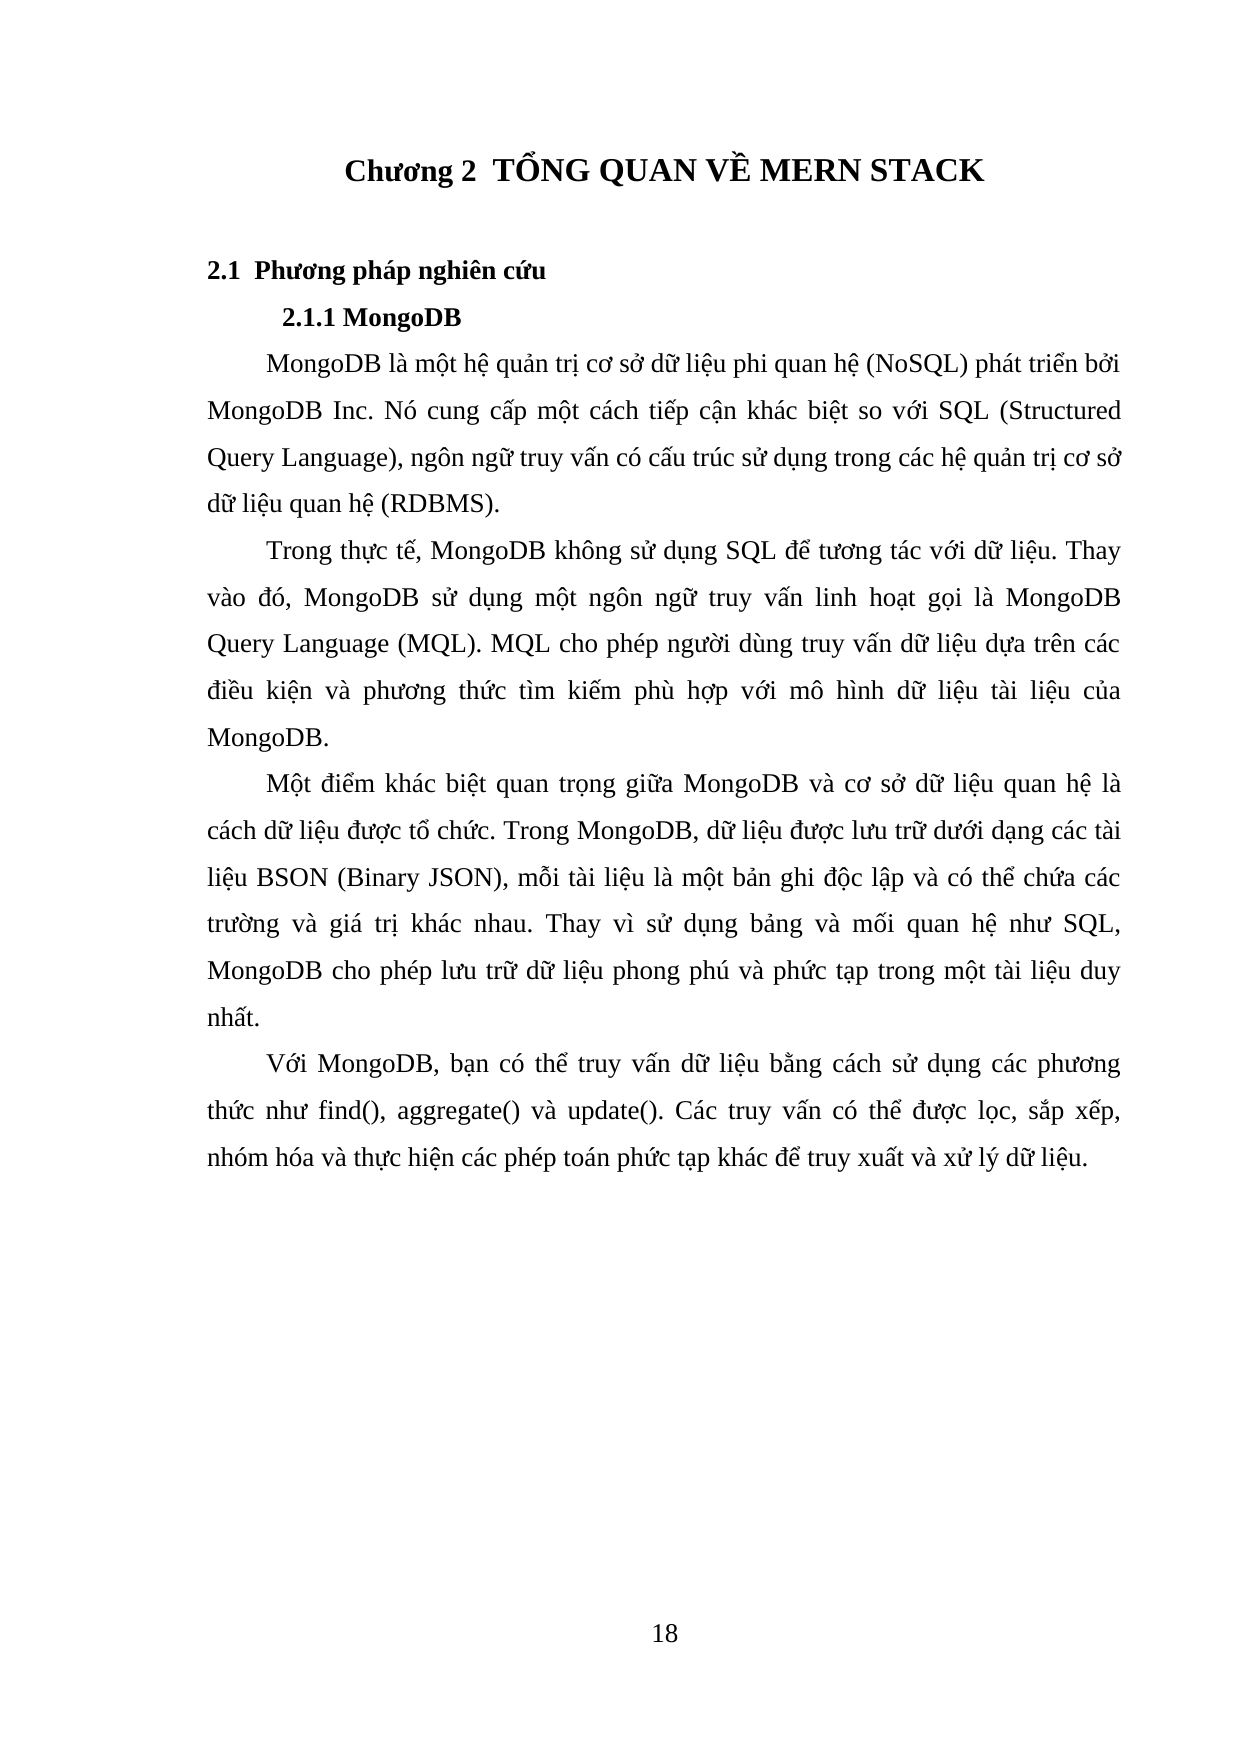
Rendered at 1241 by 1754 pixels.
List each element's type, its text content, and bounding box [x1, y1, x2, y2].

text Với MongoDB, bạn có thể truy vấn dữ liệu bằng cách sử dụng các phương thức như find(), aggregate() và update(). Các truy vấn có thể được lọc, sắp xếp, nhóm hóa và thực hiện các phép toán phức tạp khác để truy xuất và xử lý dữ liệu. [207, 1047, 1122, 1172]
subtitle 2.1 Phương pháp nghiên cứu [207, 254, 1122, 285]
subtitle 2.1.1 MongoDB [282, 301, 1122, 332]
text MongoDB là một hệ quản trị cơ sở dữ liệu phi quan hệ (NoSQL) phát triển bởi MongoDB Inc. Nó cung cấp một cách tiếp cận khác biệt so với SQL (Structured Query Language), ngôn ngữ truy vấn có cấu trúc sử dụng trong các hệ quản trị cơ sở dữ liệu quan hệ (RDBMS). [207, 347, 1122, 519]
text Trong thực tế, MongoDB không sử dụng SQL để tương tác với dữ liệu. Thay vào đó, MongoDB sử dụng một ngôn ngữ truy vấn linh hoạt gọi là MongoDB Query Language (MQL). MQL cho phép người dùng truy vấn dữ liệu dựa trên các điều kiện và phương thức tìm kiếm phù hợp với mô hình dữ liệu tài liệu của MongoDB. [207, 534, 1122, 752]
text Một điểm khác biệt quan trọng giữa MongoDB và cơ sở dữ liệu quan hệ là cách dữ liệu được tổ chức. Trong MongoDB, dữ liệu được lưu trữ dưới dạng các tài liệu BSON (Binary JSON), mỗi tài liệu là một bản ghi độc lập và có thể chứa các trường và giá trị khác nhau. Thay vì sử dụng bảng và mối quan hệ như SQL, MongoDB cho phép lưu trữ dữ liệu phong phú và phức tạp trong một tài liệu duy nhất. [207, 767, 1122, 1032]
subtitle TỔNG QUAN VỀ MERN STACK [207, 150, 1122, 188]
